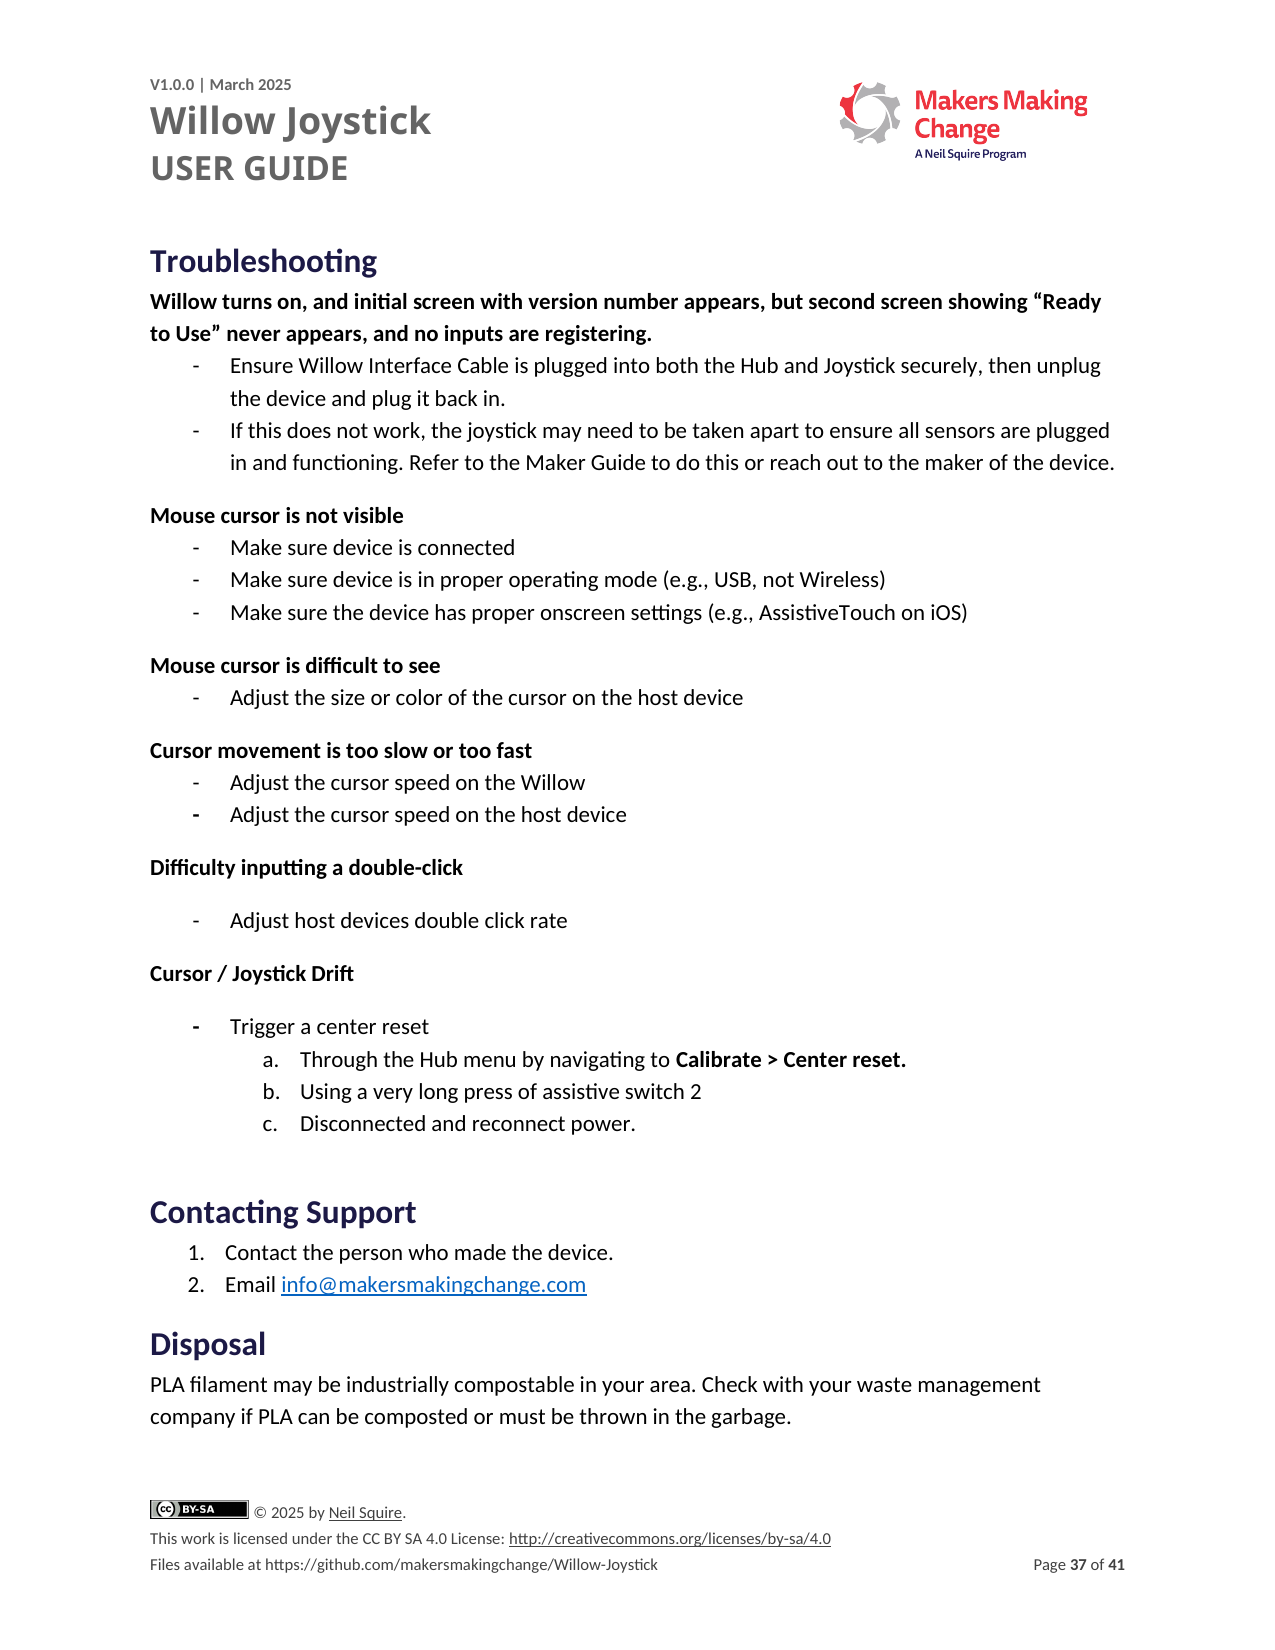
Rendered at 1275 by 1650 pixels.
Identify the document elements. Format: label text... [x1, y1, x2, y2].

list Adjust host devices double click rate [192, 906, 1125, 934]
text Cursor / Joystick Drift [150, 959, 1125, 987]
list Make sure device is in proper operating mode (e.g., USB, not Wireless) [192, 566, 1125, 594]
list Disconnected and reconnect power. [262, 1109, 1125, 1137]
subtitle Troubleshooting [150, 241, 1125, 281]
list Adjust the cursor speed on the Willow [192, 768, 1125, 796]
list Contact the person who made the device. [187, 1238, 1125, 1266]
list Using a very long press of assistive switch 2 [262, 1077, 1125, 1105]
list Through the Hub menu by navigating to Calibrate > Center reset. [262, 1045, 1125, 1073]
list If this does not work, the joystick may need to be taken apart to ensure all sensors are plugged in and functioning. Refer to the Maker Guide to do this or reach out to the maker of the device. [192, 416, 1125, 476]
list Email info@makersmakingchange.com [187, 1270, 1125, 1298]
text Cursor movement is too slow or too fast [150, 736, 1125, 764]
list Ensure Willow Interface Cable is plugged into both the Hub and Joystick securely, then unplug the device and plug it back in. [192, 352, 1125, 412]
subtitle Contacting Support [150, 1191, 1125, 1232]
list Make sure the device has proper onscreen settings (e.g., AssistiveTouch on iOS) [192, 598, 1125, 626]
picture [839, 82, 1088, 161]
text Mouse cursor is difficult to see [150, 651, 1125, 679]
list Make sure device is connected [192, 533, 1125, 561]
list Adjust the cursor speed on the host device [192, 800, 1125, 828]
text Mouse cursor is not visible [150, 501, 1125, 529]
list Trigger a center reset [192, 1012, 1125, 1041]
text Difficulty inputting a double-click [150, 853, 1125, 881]
text PLA filament may be industrially compostable in your area. Check with your waste management company if PLA can be composted or must be thrown in the garbage. [150, 1370, 1125, 1430]
text Willow turns on, and initial screen with version number appears, but second screen showing “Ready to Use” never appears, and no inputs are registering. [150, 287, 1125, 347]
picture [150, 1500, 249, 1519]
subtitle Disposal [150, 1323, 1125, 1364]
list Adjust the size or color of the cursor on the host device [192, 683, 1125, 711]
